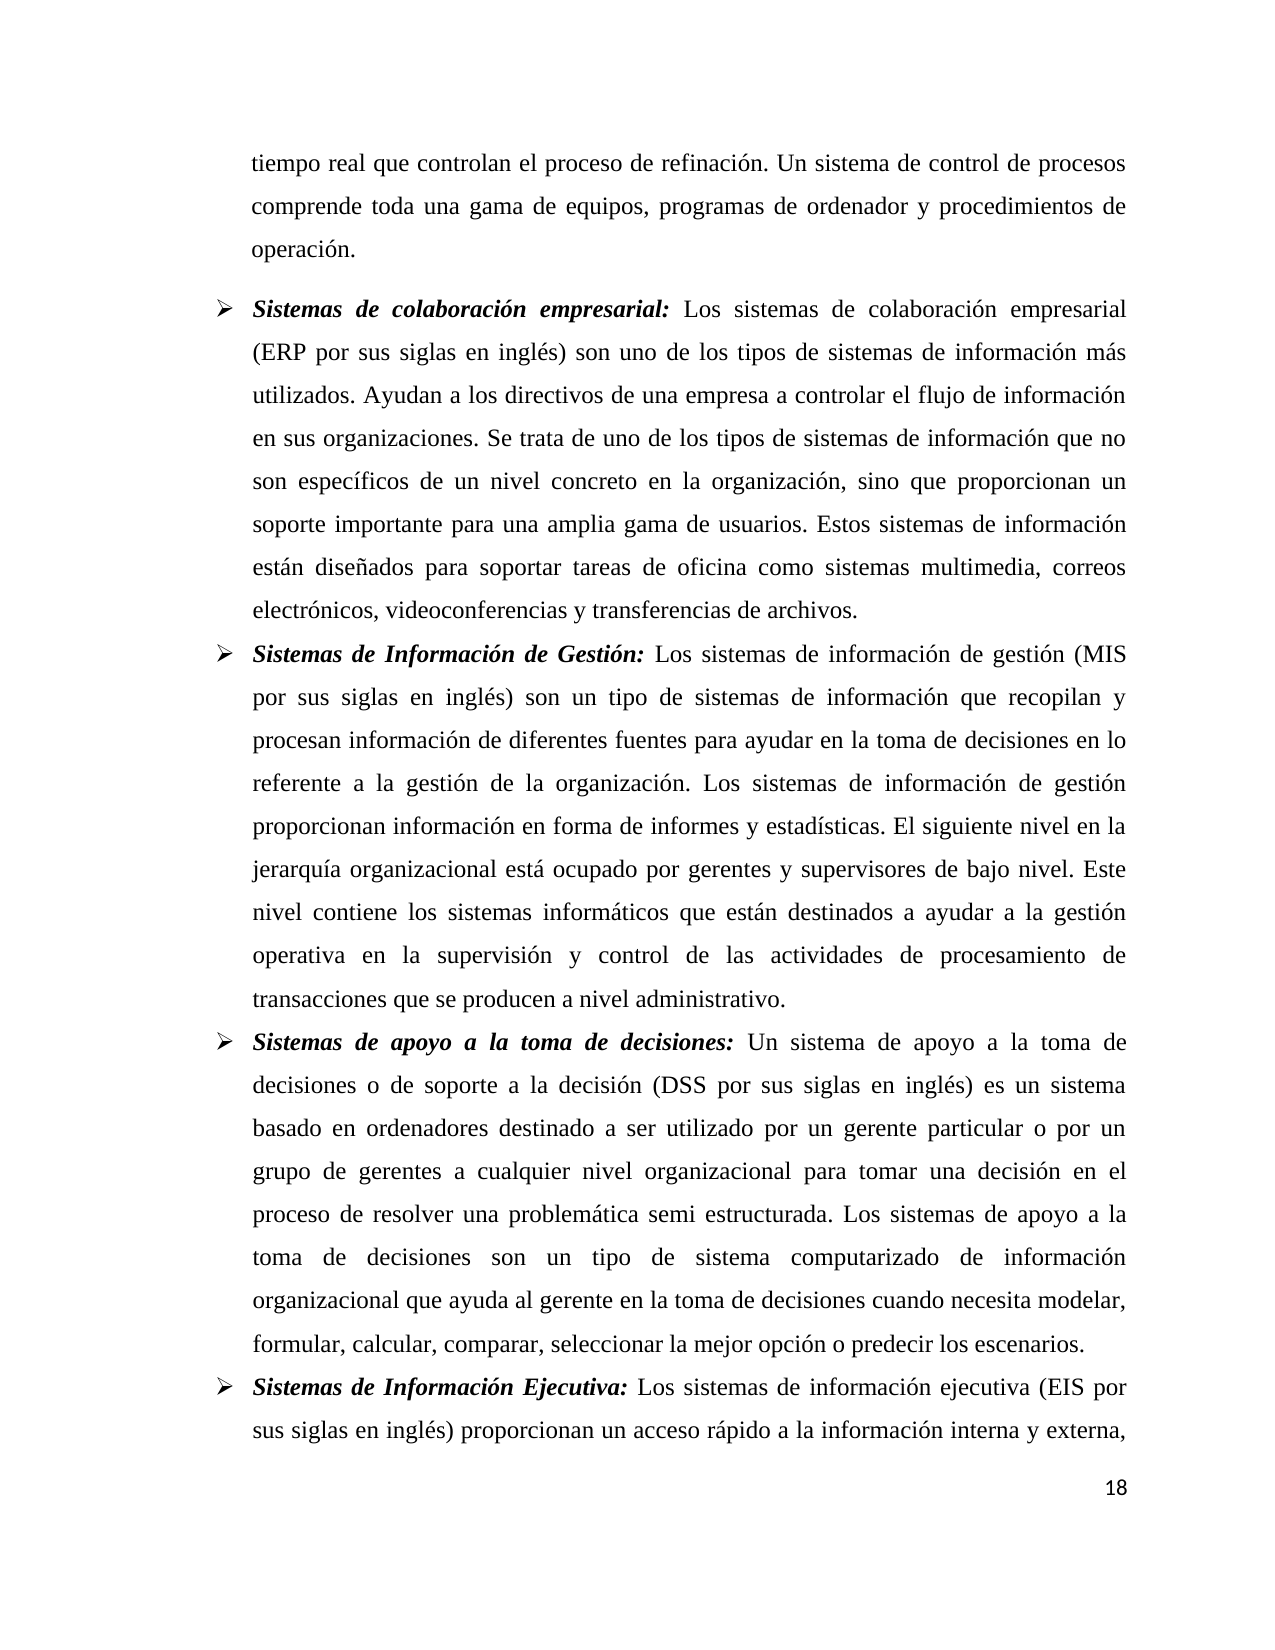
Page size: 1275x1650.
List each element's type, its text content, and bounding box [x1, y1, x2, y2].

list Sistemas de Información de Gestión: Los sistemas de información de gestión (MIS por sus siglas en inglés) son un tipo de sistemas de información que recopilan y procesan información de diferentes fuentes para ayudar en la toma de decisiones en lo referente a la gestión de la organización. Los sistemas de información de gestión proporcionan información en forma de informes y estadísticas. El siguiente nivel en la jerarquía organizacional está ocupado por gerentes y supervisores de bajo nivel. Este nivel contiene los sistemas informáticos que están destinados a ayudar a la gestión operativa en la supervisión y control de las actividades de procesamiento de transacciones que se producen a nivel administrativo. [215, 639, 1127, 1012]
list Sistemas de colaboración empresarial: Los sistemas de colaboración empresarial (ERP por sus siglas en inglés) son uno de los tipos de sistemas de información más utilizados. Ayudan a los directivos de una empresa a controlar el flujo de información en sus organizaciones. Se trata de uno de los tipos de sistemas de información que no son específicos de un nivel concreto en la organización, sino que proporcionan un soporte importante para una amplia gama de usuarios. Estos sistemas de información están diseñados para soportar tareas de oficina como sistemas multimedia, correos electrónicos, videoconferencias y transferencias de archivos. [215, 294, 1127, 624]
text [251, 148, 1127, 263]
list Sistemas de apoyo a la toma de decisiones: Un sistema de apoyo a la toma de decisiones o de soporte a la decisión (DSS por sus siglas en inglés) es un sistema basado en ordenadores destinado a ser utilizado por un gerente particular o por un grupo de gerentes a cualquier nivel organizacional para tomar una decisión en el proceso de resolver una problemática semi estructurada. Los sistemas de apoyo a la toma de decisiones son un tipo de sistema computarizado de información organizacional que ayuda al gerente en la toma de decisiones cuando necesita modelar, formular, calcular, comparar, seleccionar la mejor opción o predecir los escenarios. [215, 1027, 1127, 1357]
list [215, 1372, 1127, 1444]
